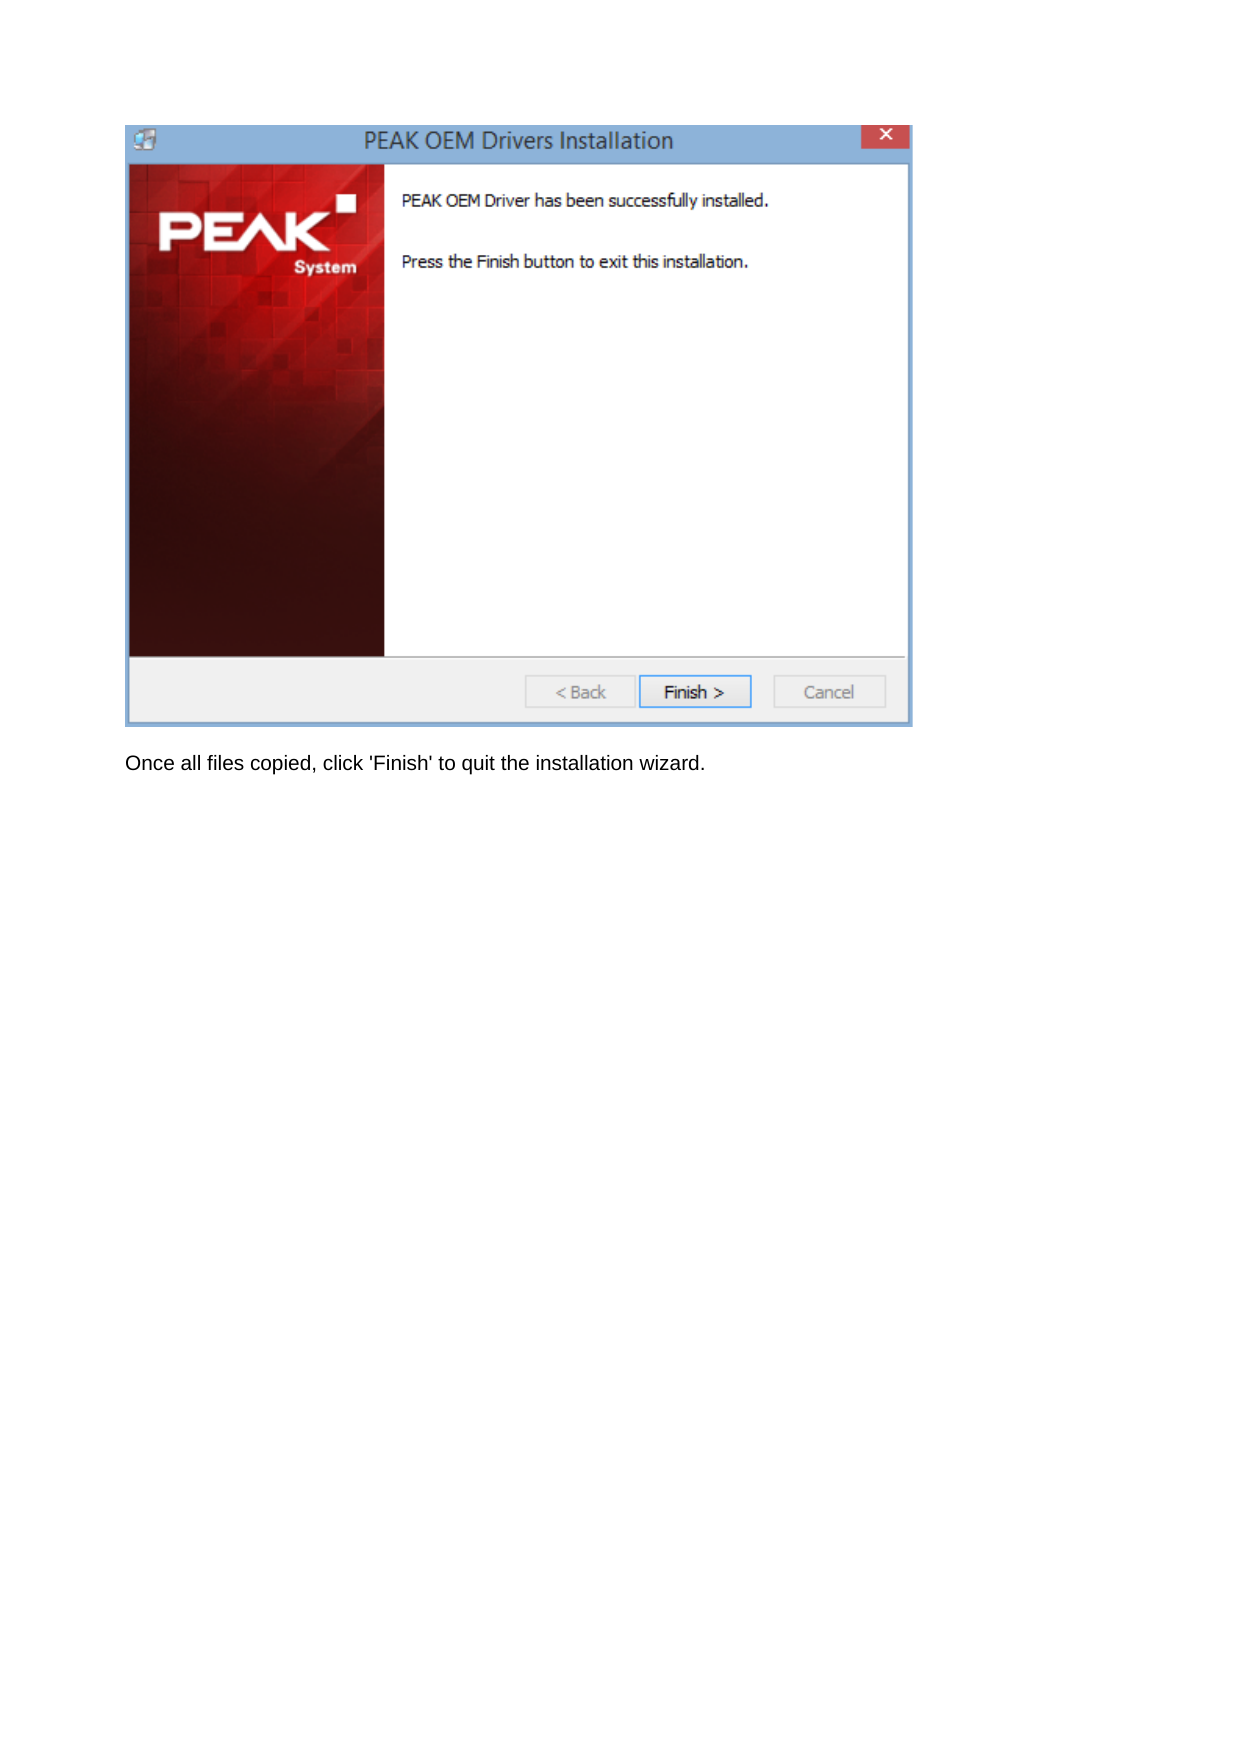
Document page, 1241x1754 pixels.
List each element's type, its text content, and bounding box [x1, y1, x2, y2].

text Once all files copied, click 'Finish' to quit the installation wizard. [125, 751, 1115, 774]
picture [125, 125, 913, 727]
